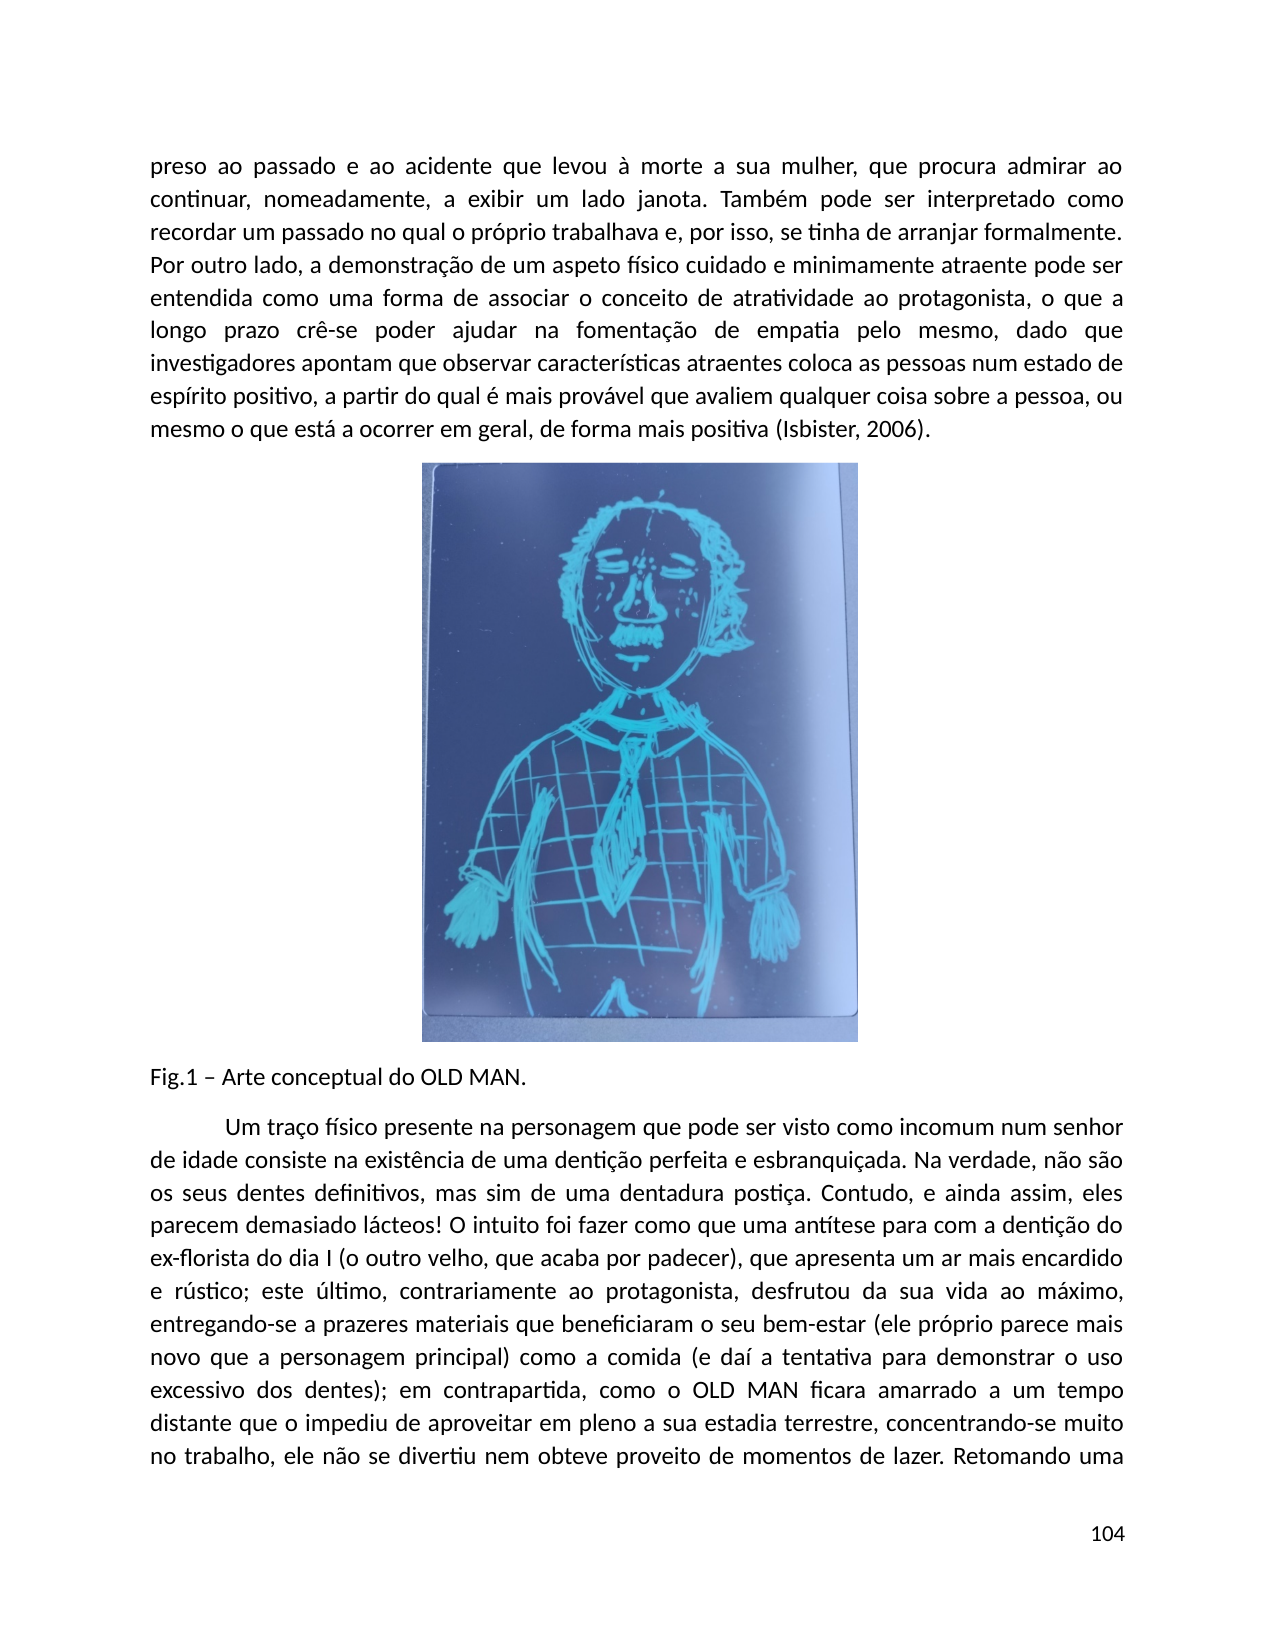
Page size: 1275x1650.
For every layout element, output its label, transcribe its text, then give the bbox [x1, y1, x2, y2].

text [150, 150, 1125, 444]
text Fig.1 – Arte conceptual do OLD MAN. [150, 1061, 1125, 1092]
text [150, 1111, 1125, 1471]
picture [422, 463, 858, 1042]
